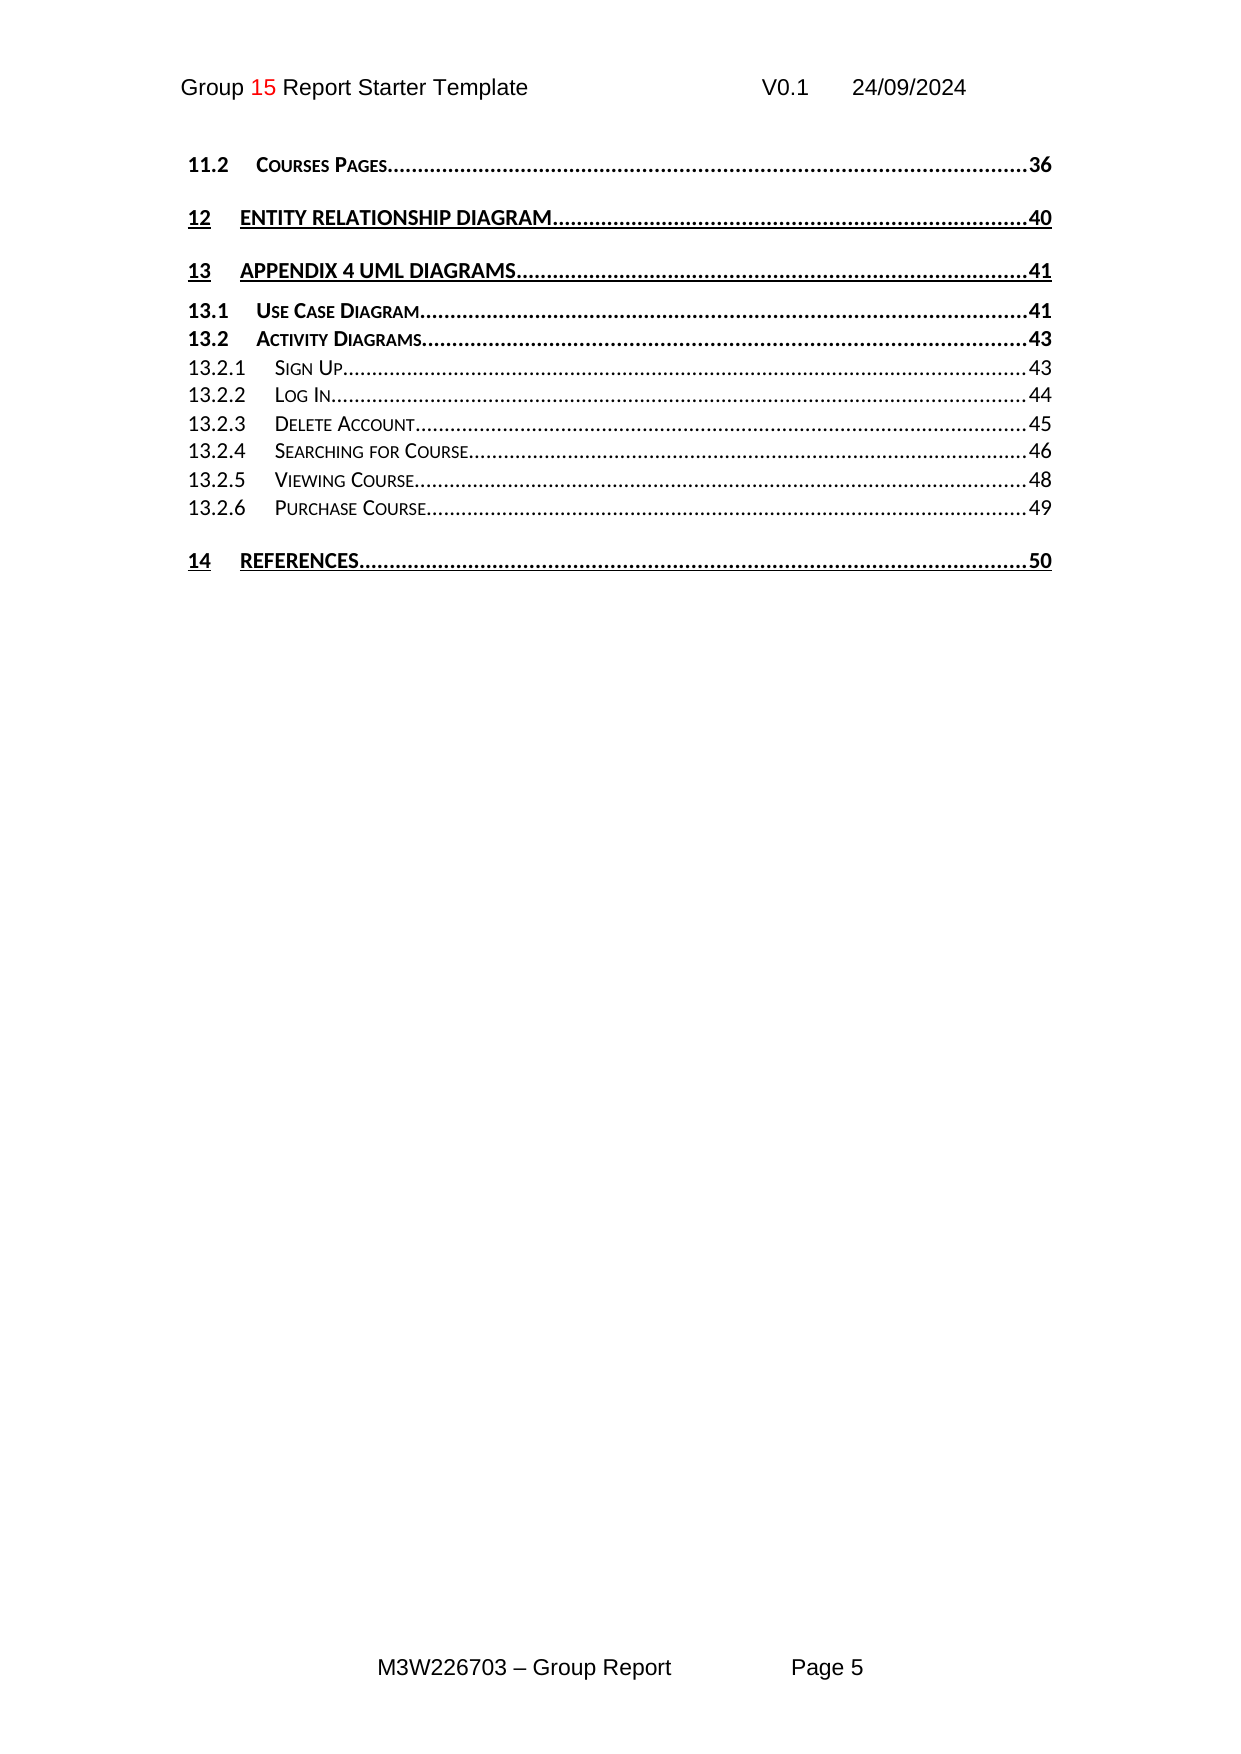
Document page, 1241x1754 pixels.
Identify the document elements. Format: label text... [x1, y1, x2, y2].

text 13.2.5 Viewing Course 48 [187, 465, 1053, 493]
text 13.2.2 Log In 44 [187, 381, 1053, 409]
text 13.2.4 Searching for Course 46 [187, 437, 1053, 465]
text 11.2 Courses Pages 36 [187, 150, 1053, 178]
text 13.1 Use Case Diagram 41 [187, 297, 1053, 324]
text 13 Appendix 4 UML Diagrams 41 [187, 256, 1053, 284]
text 13.2.6 Purchase Course 49 [187, 493, 1053, 521]
text 13.2.3 Delete Account 45 [187, 409, 1053, 437]
text 13.2 Activity Diagrams 43 [187, 324, 1053, 353]
text 12 Entity Relationship Diagram 40 [187, 203, 1053, 231]
text 13.2.1 Sign Up 43 [187, 353, 1053, 381]
text 14 References 50 [187, 546, 1053, 574]
